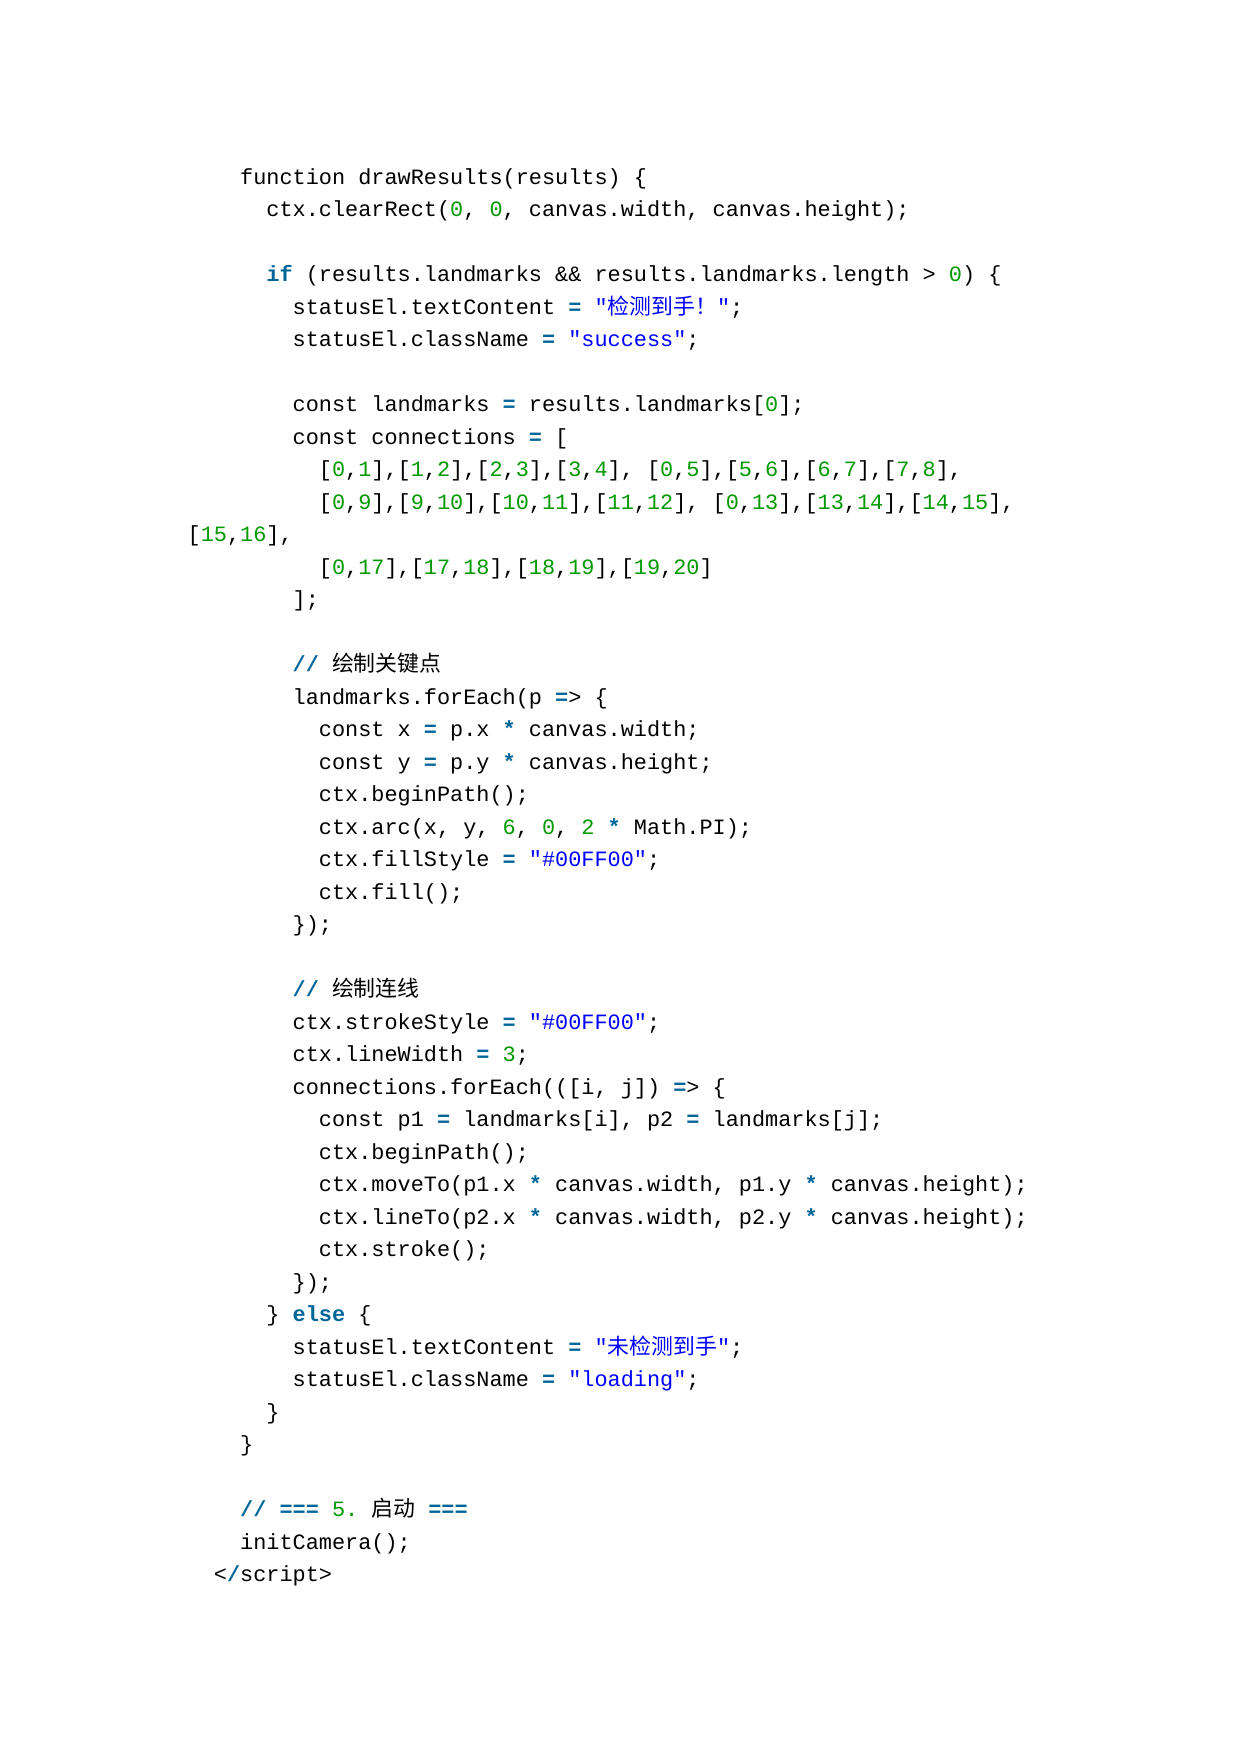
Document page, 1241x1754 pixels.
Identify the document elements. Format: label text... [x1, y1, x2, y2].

text const landmarks = results.landmarks[0]; [187, 389, 1053, 422]
text ]; [187, 584, 1053, 617]
text ctx.lineTo(p2.x * canvas.width, p2.y * canvas.height); [187, 1202, 1053, 1234]
text ctx.beginPath(); [187, 1137, 1053, 1169]
text ctx.lineWidth = 3; [187, 1039, 1053, 1072]
text const x = p.x * canvas.width; [187, 714, 1053, 747]
text if (results.landmarks && results.landmarks.length > 0) { [187, 259, 1053, 292]
text // 绘制连线 [187, 974, 1053, 1007]
text statusEl.className = "loading"; [187, 1364, 1053, 1397]
text // === 5. 启动 === [187, 1494, 1053, 1527]
text ctx.beginPath(); [187, 779, 1053, 812]
text ctx.clearRect(0, 0, canvas.width, canvas.height); [187, 194, 1053, 227]
text [0,9],[9,10],[10,11],[11,12], [0,13],[13,14],[14,15],[15,16], [187, 487, 1053, 552]
text ctx.fillStyle = "#00FF00"; [187, 844, 1053, 877]
text ctx.stroke(); [187, 1234, 1053, 1267]
text [0,1],[1,2],[2,3],[3,4], [0,5],[5,6],[6,7],[7,8], [187, 454, 1053, 487]
text statusEl.textContent = "检测到手！"; [187, 292, 1053, 324]
text ctx.moveTo(p1.x * canvas.width, p1.y * canvas.height); [187, 1169, 1053, 1202]
text ctx.fill(); [187, 877, 1053, 909]
text [0,17],[17,18],[18,19],[19,20] [187, 552, 1053, 584]
text }); [187, 1267, 1053, 1299]
text // 绘制关键点 [187, 649, 1053, 682]
text statusEl.textContent = "未检测到手"; [187, 1332, 1053, 1364]
text } else { [187, 1299, 1053, 1332]
text } [187, 1429, 1053, 1462]
text const p1 = landmarks[i], p2 = landmarks[j]; [187, 1104, 1053, 1137]
text ctx.arc(x, y, 6, 0, 2 * Math.PI); [187, 812, 1053, 844]
text function drawResults(results) { [187, 162, 1053, 194]
text const y = p.y * canvas.height; [187, 747, 1053, 779]
text </script> [187, 1559, 1053, 1592]
text ctx.strokeStyle = "#00FF00"; [187, 1007, 1053, 1039]
text const connections = [ [187, 422, 1053, 454]
text landmarks.forEach(p => { [187, 682, 1053, 714]
text }); [187, 909, 1053, 942]
text statusEl.className = "success"; [187, 324, 1053, 357]
text connections.forEach(([i, j]) => { [187, 1072, 1053, 1104]
text initCamera(); [187, 1527, 1053, 1559]
text } [187, 1397, 1053, 1429]
